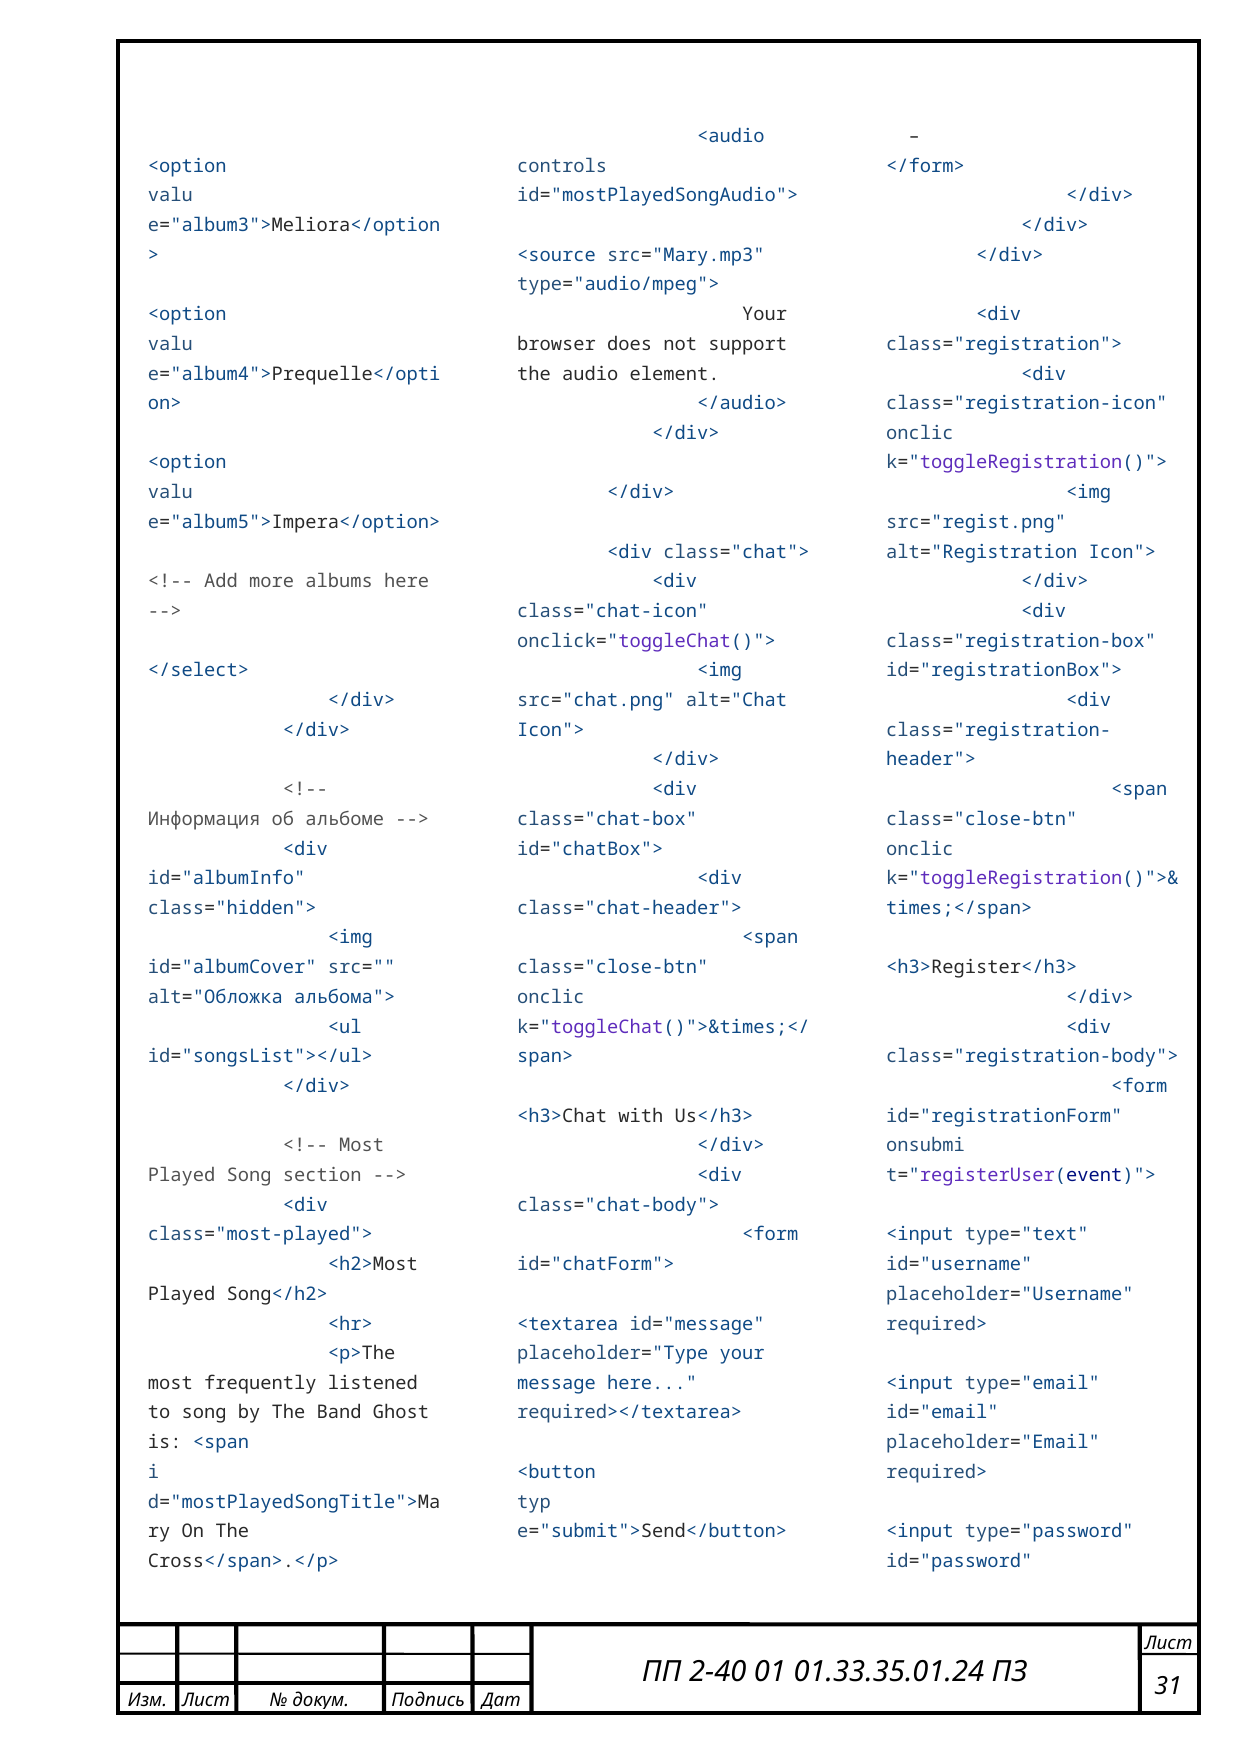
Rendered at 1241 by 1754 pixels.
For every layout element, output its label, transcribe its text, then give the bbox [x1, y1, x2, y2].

text </div> [517, 415, 812, 445]
text <input type="email" id="email" placeholder="Email" required> [886, 1335, 1181, 1484]
text </div> [517, 742, 812, 771]
text </div> [886, 237, 1181, 267]
text <form id="chatForm"> [517, 1217, 812, 1276]
text <option value="album4">Prequelle</option> [148, 267, 443, 415]
text </div> [886, 207, 1181, 237]
text <input type="password" id="password" placeholder="Password" required> [886, 1484, 1181, 1573]
text <audio controls id="mostPlayedSongAudio"> [517, 118, 812, 207]
text <hr> [148, 1306, 443, 1335]
text <h3>Chat with Us</h3> [517, 1068, 812, 1127]
text <div class="registration-body"> [886, 1009, 1181, 1068]
text <option value="album5">Impera</option> [148, 415, 443, 534]
text <div id="albumInfo" class="hidden"> [148, 831, 443, 920]
text <img id="albumCover" src="" alt="Обложка альбома"> [148, 920, 443, 1009]
text <img src="regist.png" alt="Registration Icon"> [886, 474, 1181, 563]
text <div class="chat-box" id="chatBox"> [517, 771, 812, 860]
text <!-- Most Played Song section --> [148, 1127, 443, 1187]
text <div class="chat-body"> [517, 1157, 812, 1217]
text </div> [886, 979, 1181, 1009]
text </div> [886, 563, 1181, 593]
text <span class="close-btn" onclick="toggleRegistration()">&times;</span> [886, 771, 1181, 920]
text </div> [517, 1127, 812, 1157]
text <textarea id="message" placeholder="Type your message here..." required></textarea> [517, 1276, 812, 1424]
text </div> [148, 712, 443, 742]
text <div class="most-played"> [148, 1187, 443, 1246]
text <div class="chat-header"> [517, 860, 812, 920]
text <ul id="songsList"></ul> [148, 1009, 443, 1068]
text </select> [148, 623, 443, 682]
text <div class="chat-icon" onclick="toggleChat()"> [517, 563, 812, 652]
text <!-- Информация об альбоме --> [148, 771, 443, 831]
text <div class="registration"> [886, 296, 1181, 356]
text <div class="registration-header"> [886, 682, 1181, 771]
text </div> [148, 682, 443, 712]
text <div class="registration-icon" onclick="toggleRegistration()"> [886, 356, 1181, 474]
text <source src="Mary.mp3" type="audio/mpeg"> [517, 207, 812, 296]
text <button type="submit">Send</button> [517, 1424, 812, 1543]
text <option value="album3">Meliora</option> [148, 118, 443, 267]
text <p>The most frequently listened to song by The Band Ghost is: <span id="mostPlayedSongTitle">Mary On The Cross</span>.</p> [148, 1335, 443, 1573]
text </audio> [517, 385, 812, 415]
text <!-- Add more albums here --> [148, 534, 443, 623]
text <h2>Most Played Song</h2> [148, 1246, 443, 1306]
text </div> [886, 177, 1181, 207]
text </div> [517, 474, 812, 504]
text – </form> [886, 118, 1181, 177]
text <img src="chat.png" alt="Chat Icon"> [517, 652, 812, 742]
text <input type="text" id="username" placeholder="Username" required> [886, 1187, 1181, 1335]
text </div> [148, 1068, 443, 1098]
text <div class="chat"> [517, 534, 812, 563]
text Your browser does not support the audio element. [517, 296, 812, 385]
text <span class="close-btn" onclick="toggleChat()">&times;</span> [517, 920, 812, 1068]
text <form id="registrationForm" onsubmit="registerUser(event)"> [886, 1068, 1181, 1187]
text <h3>Register</h3> [886, 920, 1181, 979]
text <div class="registration-box" id="registrationBox"> [886, 593, 1181, 682]
